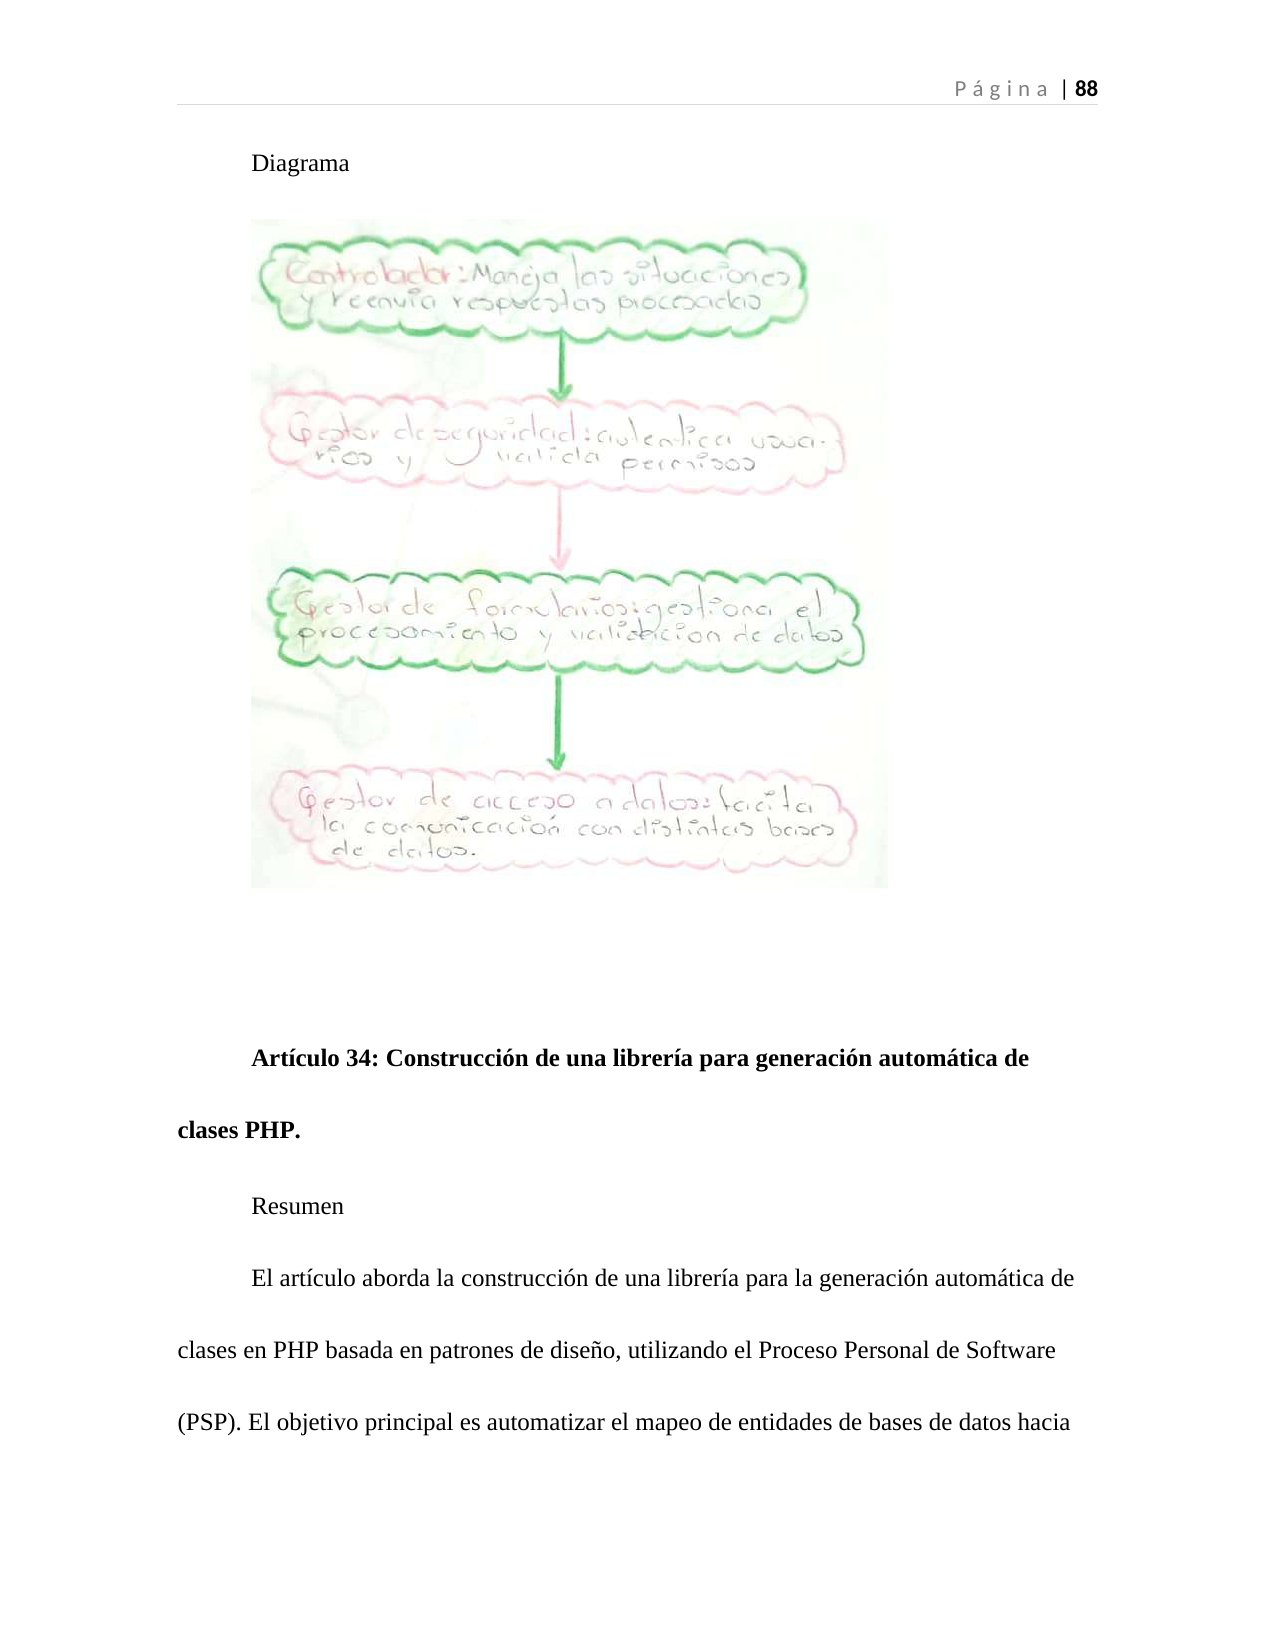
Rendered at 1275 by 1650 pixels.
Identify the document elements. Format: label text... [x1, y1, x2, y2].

subtitle Artículo 34: Construcción de una librería para generación automática de clases PHP. [177, 1043, 1098, 1144]
subtitle Diagrama [177, 148, 1098, 176]
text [177, 1263, 1098, 1436]
subtitle Resumen [177, 1191, 1098, 1220]
picture [251, 219, 888, 888]
